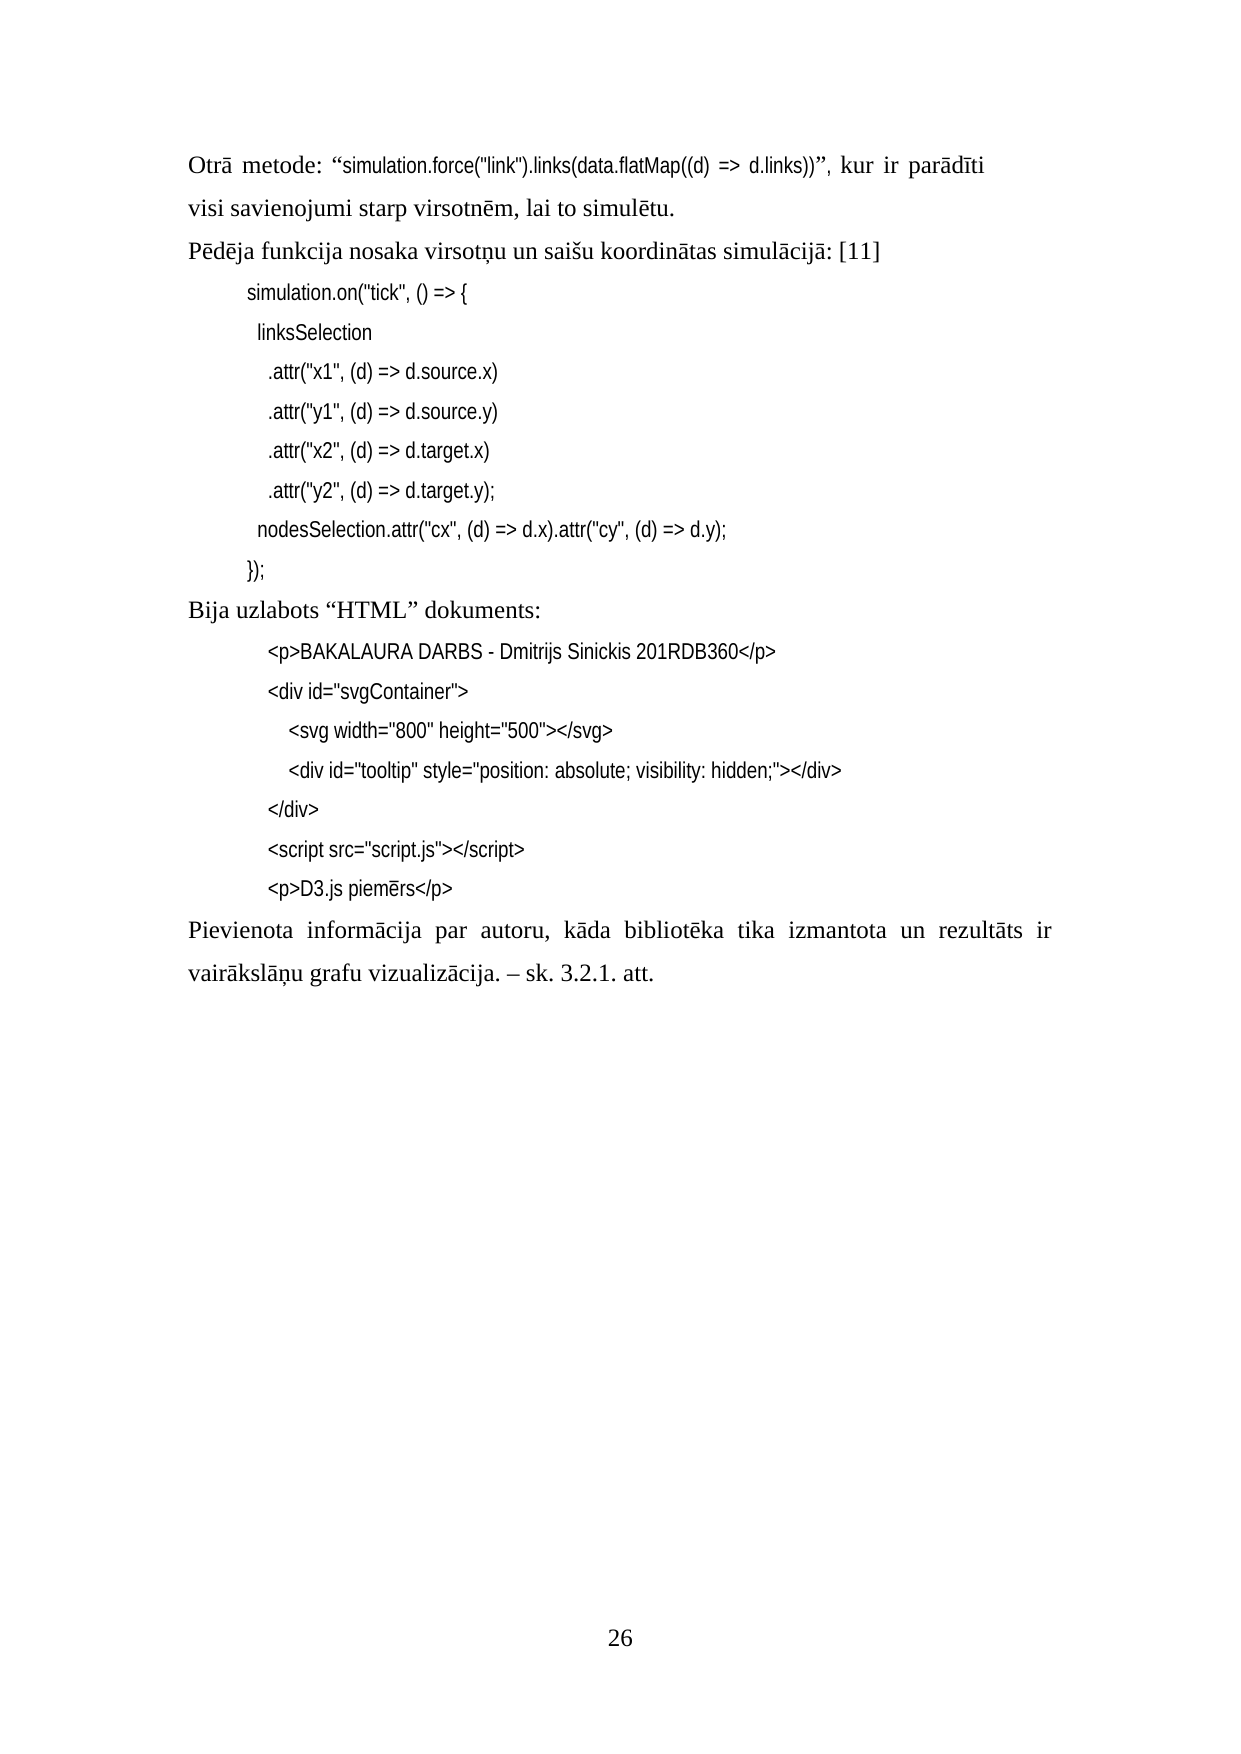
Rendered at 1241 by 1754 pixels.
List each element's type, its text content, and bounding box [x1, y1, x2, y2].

text <svg width="800" height="500"></svg> [188, 717, 985, 744]
text Pievienota informācija par autoru, kāda bibliotēka tika izmantota un rezultāts ir vairākslāņu grafu vizualizācija. – sk. 3.2.1. att. [188, 915, 1052, 987]
text .attr("y1", (d) => d.source.y) [188, 398, 985, 424]
text Otrā metode: “simulation.force("link").links(data.flatMap((d) => d.links))”, kur ir parādīti visi savienojumi starp virsotnēm, lai to simulētu. [188, 150, 985, 222]
text Pēdēja funkcija nosaka virsotņu un saišu koordinātas simulācijā: [11] [188, 236, 985, 265]
text </div> [188, 796, 985, 823]
text linksSelection [188, 319, 985, 345]
text <script src="script.js"></script> [188, 836, 985, 862]
text Bija uzlabots “HTML” dokuments: [188, 595, 985, 624]
text <div id="svgContainer"> [188, 678, 985, 704]
text <div id="tooltip" style="position: absolute; visibility: hidden;"></div> [188, 757, 985, 783]
text }); [188, 556, 985, 582]
text .attr("x2", (d) => d.target.x) [188, 437, 985, 464]
text simulation.on("tick", () => { [188, 279, 985, 306]
text <p>D3.js piemērs</p> [188, 875, 985, 902]
text .attr("x1", (d) => d.source.x) [188, 358, 985, 385]
text .attr("y2", (d) => d.target.y); [188, 477, 985, 503]
text nodesSelection.attr("cx", (d) => d.x).attr("cy", (d) => d.y); [188, 516, 985, 543]
text <p>BAKALAURA DARBS - Dmitrijs Sinickis 201RDB360</p> [188, 638, 985, 665]
